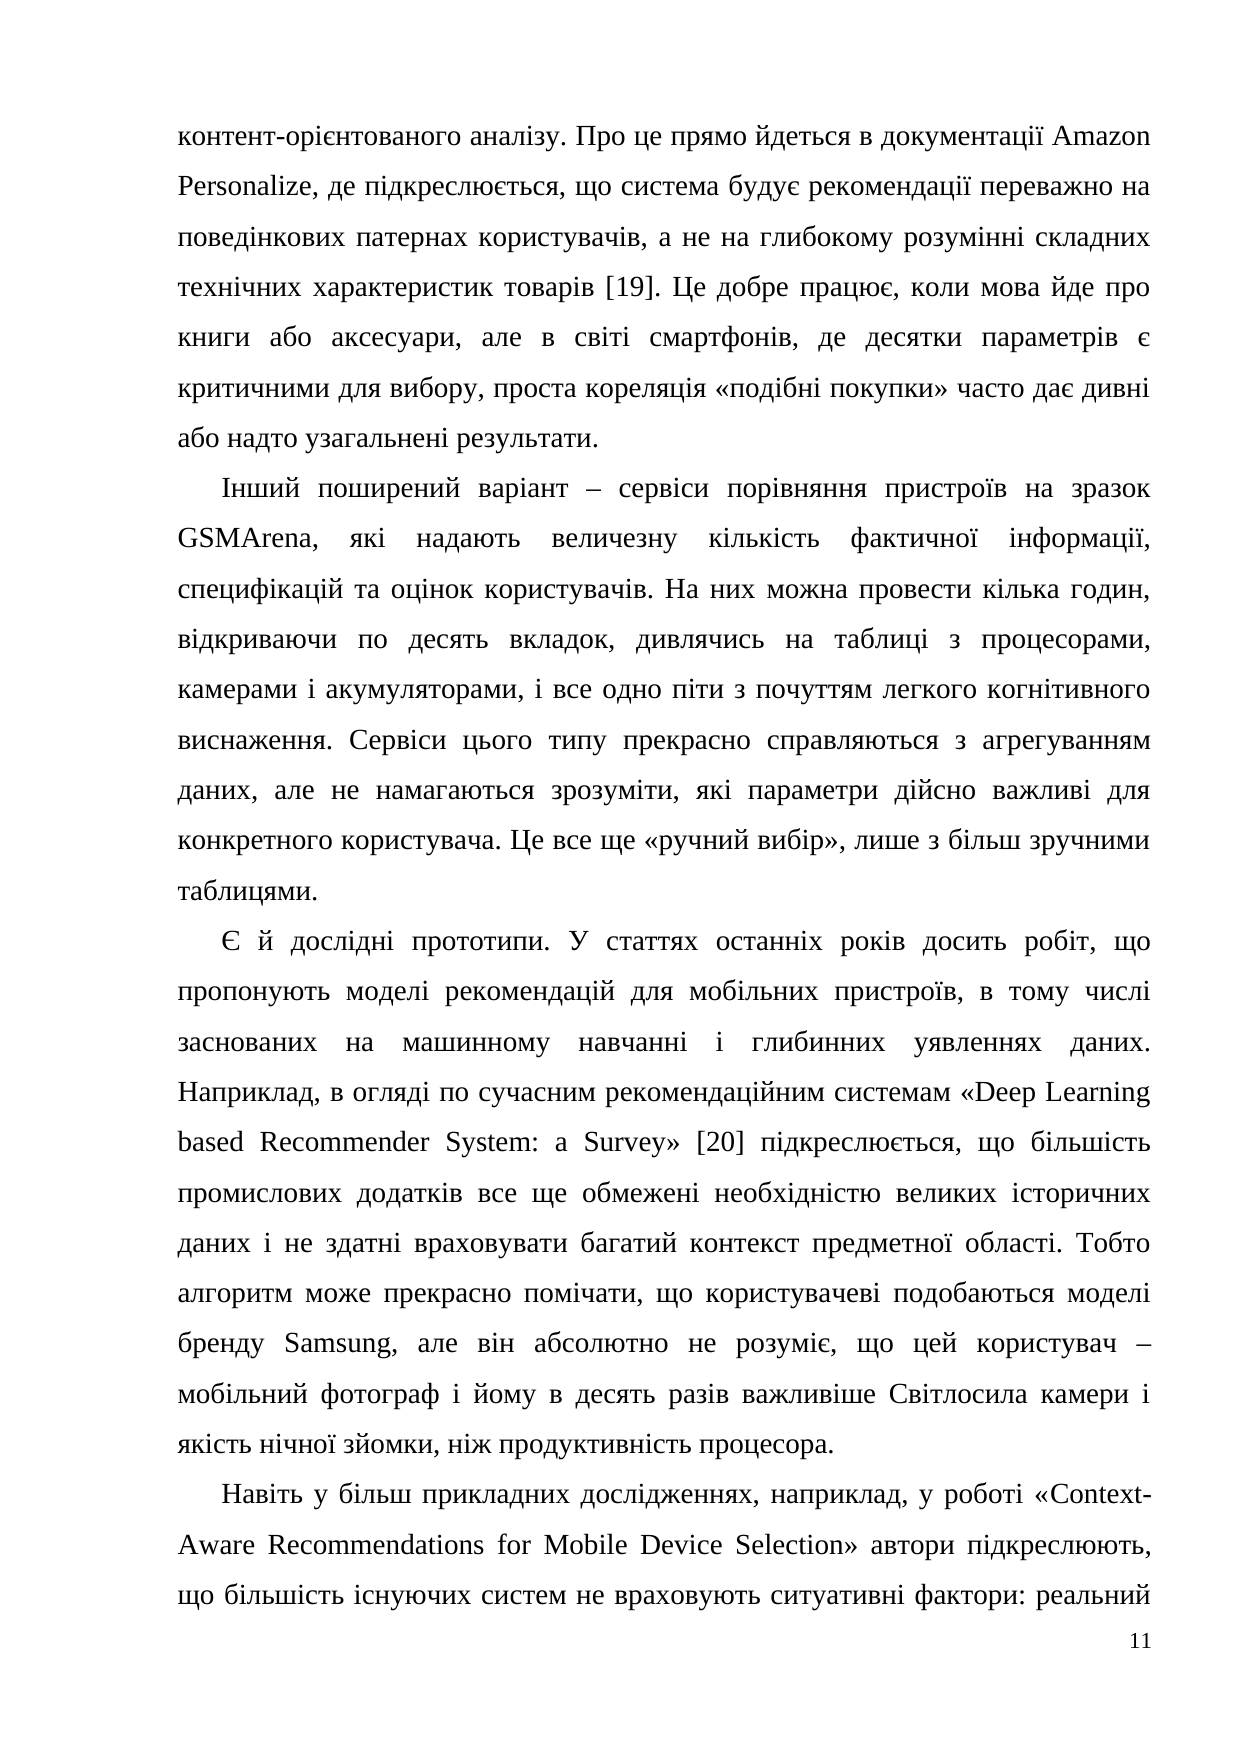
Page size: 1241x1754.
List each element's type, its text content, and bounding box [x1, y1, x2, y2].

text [177, 118, 1152, 453]
text Є й дослідні прототипи. У статтях останніх років досить робіт, що пропонують моделі рекомендацій для мобільних пристроїв, в тому числі заснованих на машинному навчанні і глибинних уявленнях даних. Наприклад, в огляді по сучасним рекомендаційним системам «Deep Learning based Recommender System: a Survey» [20] підкреслюється, що більшість промислових додатків все ще обмежені необхідністю великих історичних даних і не здатні враховувати багатий контекст предметної області. Тобто алгоритм може прекрасно помічати, що користувачеві подобаються моделі бренду Samsung, але він абсолютно не розуміє, що цей користувач – мобільний фотограф і йому в десять разів важливіше Світлосила камери і якість нічної зйомки, ніж продуктивність процесора. [177, 923, 1152, 1460]
text Інший поширений варіант – сервіси порівняння пристроїв на зразок GSMArena, які надають величезну кількість фактичної інформації, специфікацій та оцінок користувачів. На них можна провести кілька годин, відкриваючи по десять вкладок, дивлячись на таблиці з процесорами, камерами і акумуляторами, і все одно піти з почуттям легкого когнітивного виснаження. Сервіси цього типу прекрасно справляються з агрегуванням даних, але не намагаються зрозуміти, які параметри дійсно важливі для конкретного користувача. Це все ще «ручний вибір», лише з більш зручними таблицями. [177, 470, 1152, 906]
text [177, 1477, 1152, 1611]
